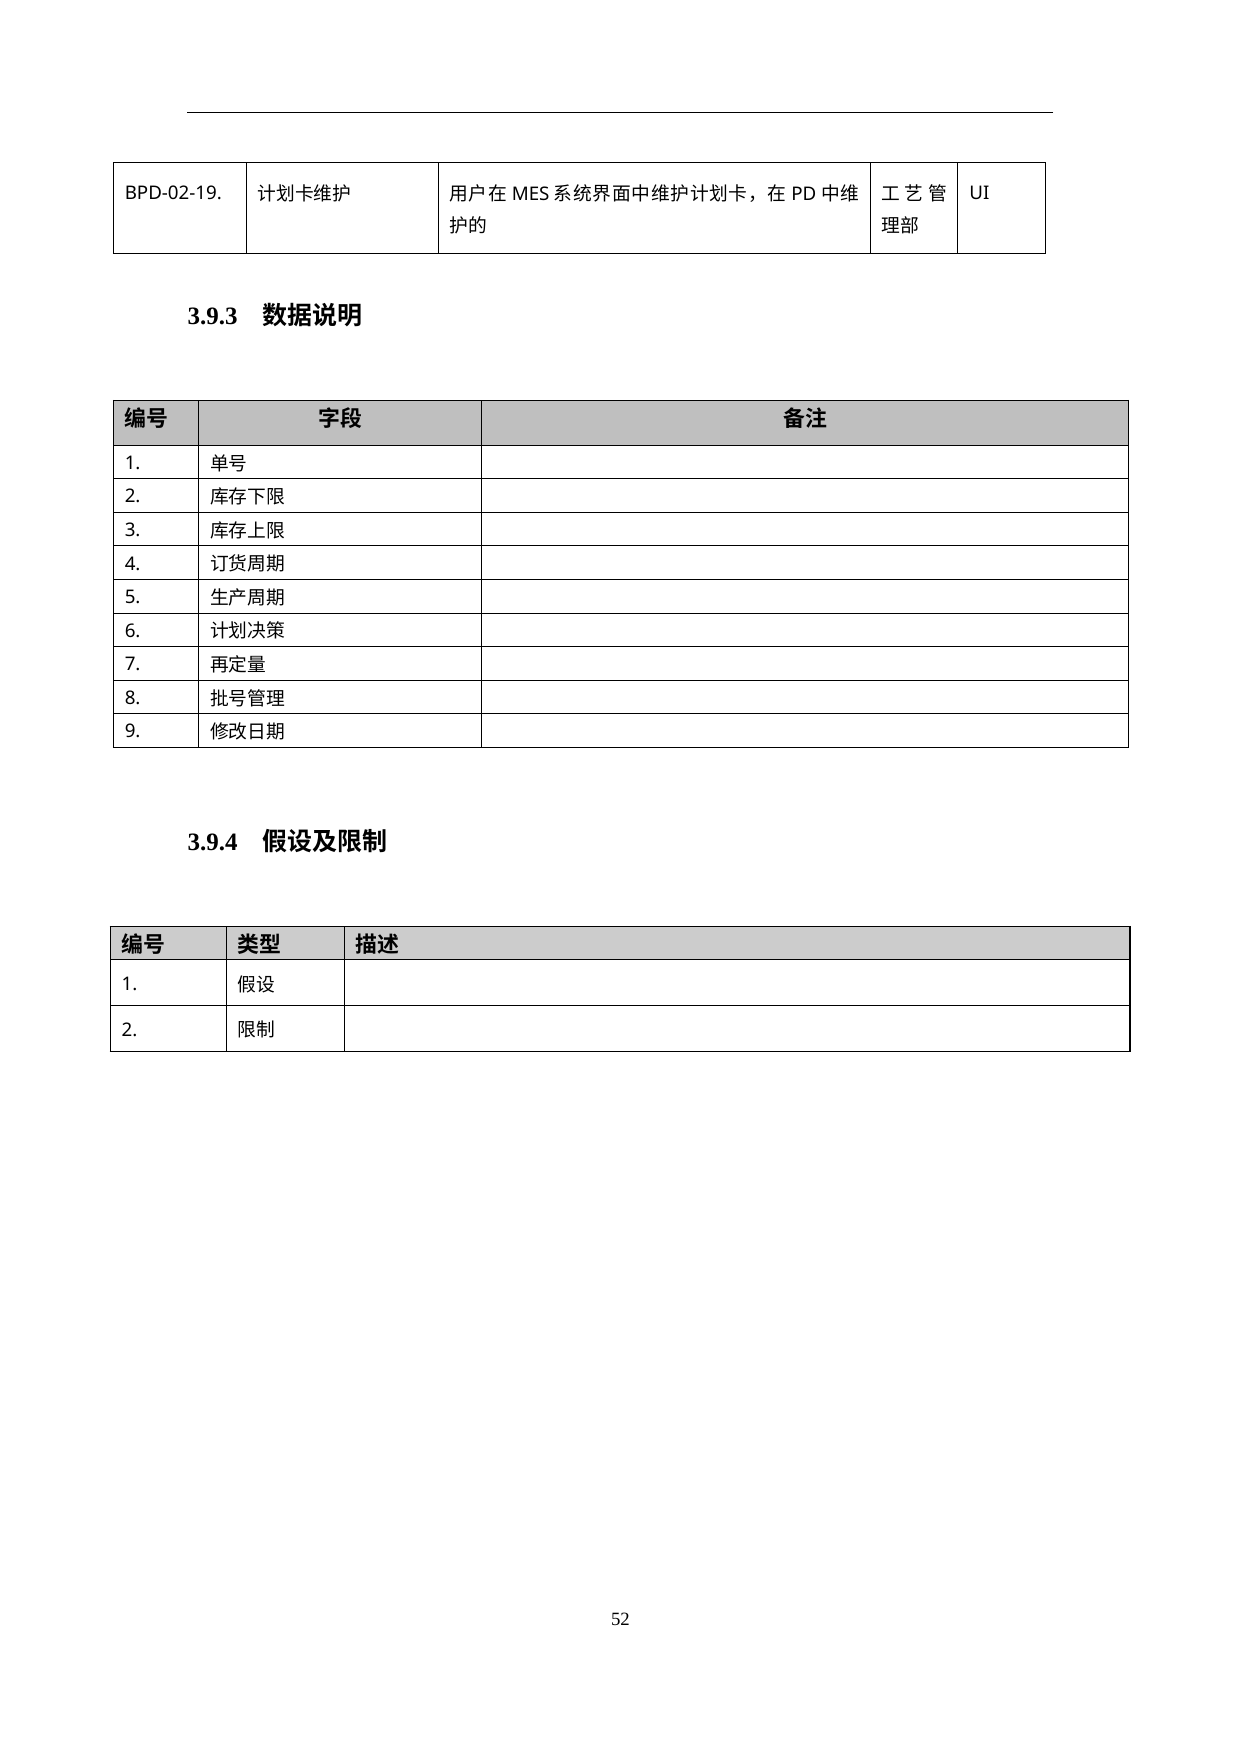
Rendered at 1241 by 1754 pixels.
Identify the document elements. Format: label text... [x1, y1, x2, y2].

table_cell 订货周期 [199, 546, 481, 579]
table_cell [114, 513, 198, 545]
table_cell 计划卡维护 [247, 163, 438, 253]
table_cell [482, 513, 1128, 545]
table_cell 再定量 [199, 647, 481, 679]
table_cell 库存上限 [199, 513, 481, 545]
table_cell 生产周期 [199, 580, 481, 612]
table_cell 限制 [227, 1006, 344, 1051]
table_cell [482, 546, 1128, 579]
table_cell 库存下限 [199, 479, 481, 512]
table_cell [114, 647, 198, 679]
table_header 类型 [227, 927, 344, 959]
table_cell [114, 446, 198, 478]
subtitle 数据说明 [187, 281, 1053, 346]
table_header 编号 [114, 401, 198, 445]
table_cell [111, 1006, 226, 1051]
table_header 字段 [199, 401, 481, 445]
table_cell [482, 580, 1128, 612]
table_cell [111, 960, 226, 1005]
table_cell 批号管理 [199, 681, 481, 713]
table_cell [482, 647, 1128, 679]
table_cell [114, 479, 198, 512]
table_cell [482, 479, 1128, 512]
table_cell [114, 614, 198, 646]
table_cell [114, 681, 198, 713]
table_header 描述 [345, 927, 1129, 959]
table_cell [114, 714, 198, 747]
table_cell [114, 546, 198, 579]
table_cell [114, 163, 246, 253]
table_cell 单号 [199, 446, 481, 478]
table_cell 修改日期 [199, 714, 481, 747]
table_cell 工艺管理部 [871, 163, 957, 253]
table_cell [482, 714, 1128, 747]
table_cell 假设 [227, 960, 344, 1005]
table_cell [482, 681, 1128, 713]
table_cell [345, 960, 1129, 1005]
table_cell [345, 1006, 1129, 1051]
table_header 备注 [482, 401, 1128, 445]
table_cell UI [958, 163, 1045, 253]
table_header 编号 [111, 927, 226, 959]
subtitle 假设及限制 [187, 807, 1053, 872]
table_cell 用户在MES系统界面中维护计划卡，在PD中维护的 [439, 163, 870, 253]
table_cell [114, 580, 198, 612]
table_cell 计划决策 [199, 614, 481, 646]
table_cell [482, 614, 1128, 646]
table_cell [482, 446, 1128, 478]
